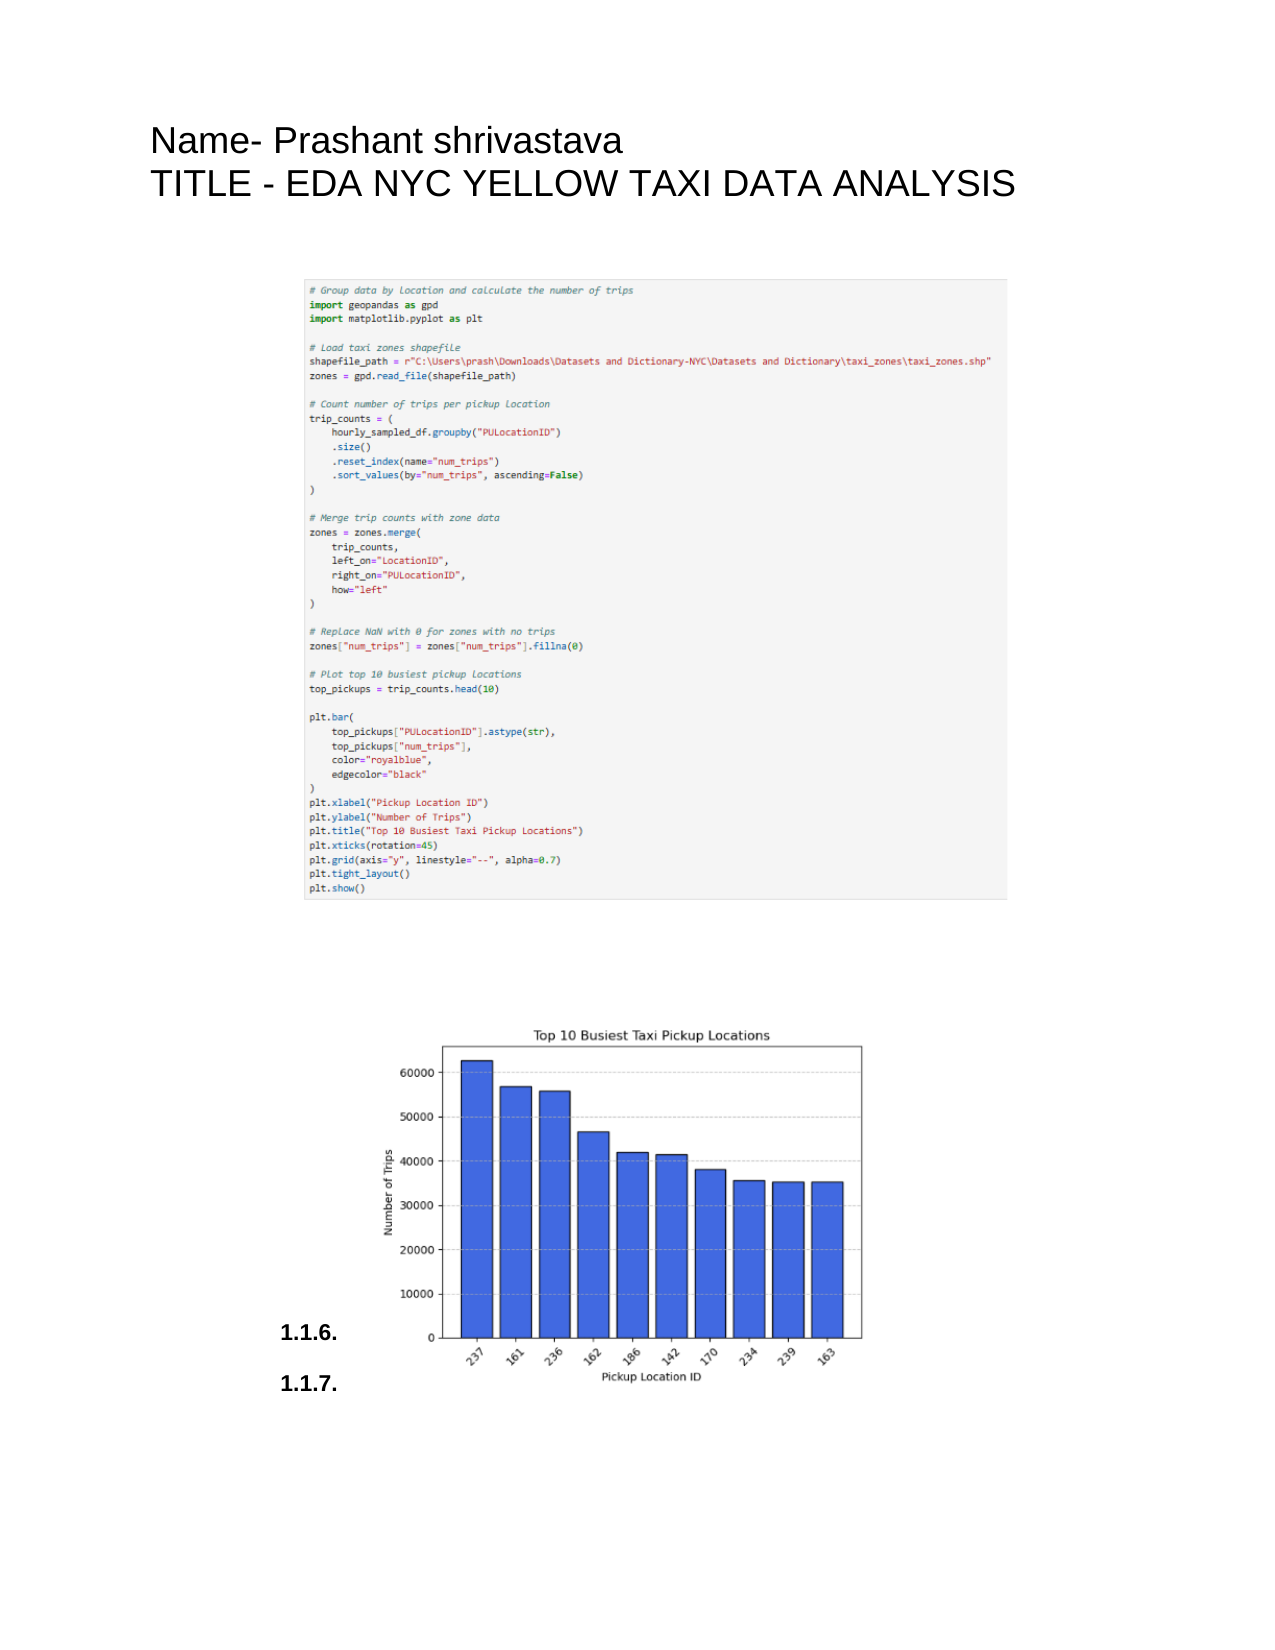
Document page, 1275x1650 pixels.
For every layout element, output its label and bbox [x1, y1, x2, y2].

picture [345, 1029, 979, 1393]
picture [300, 277, 1008, 903]
